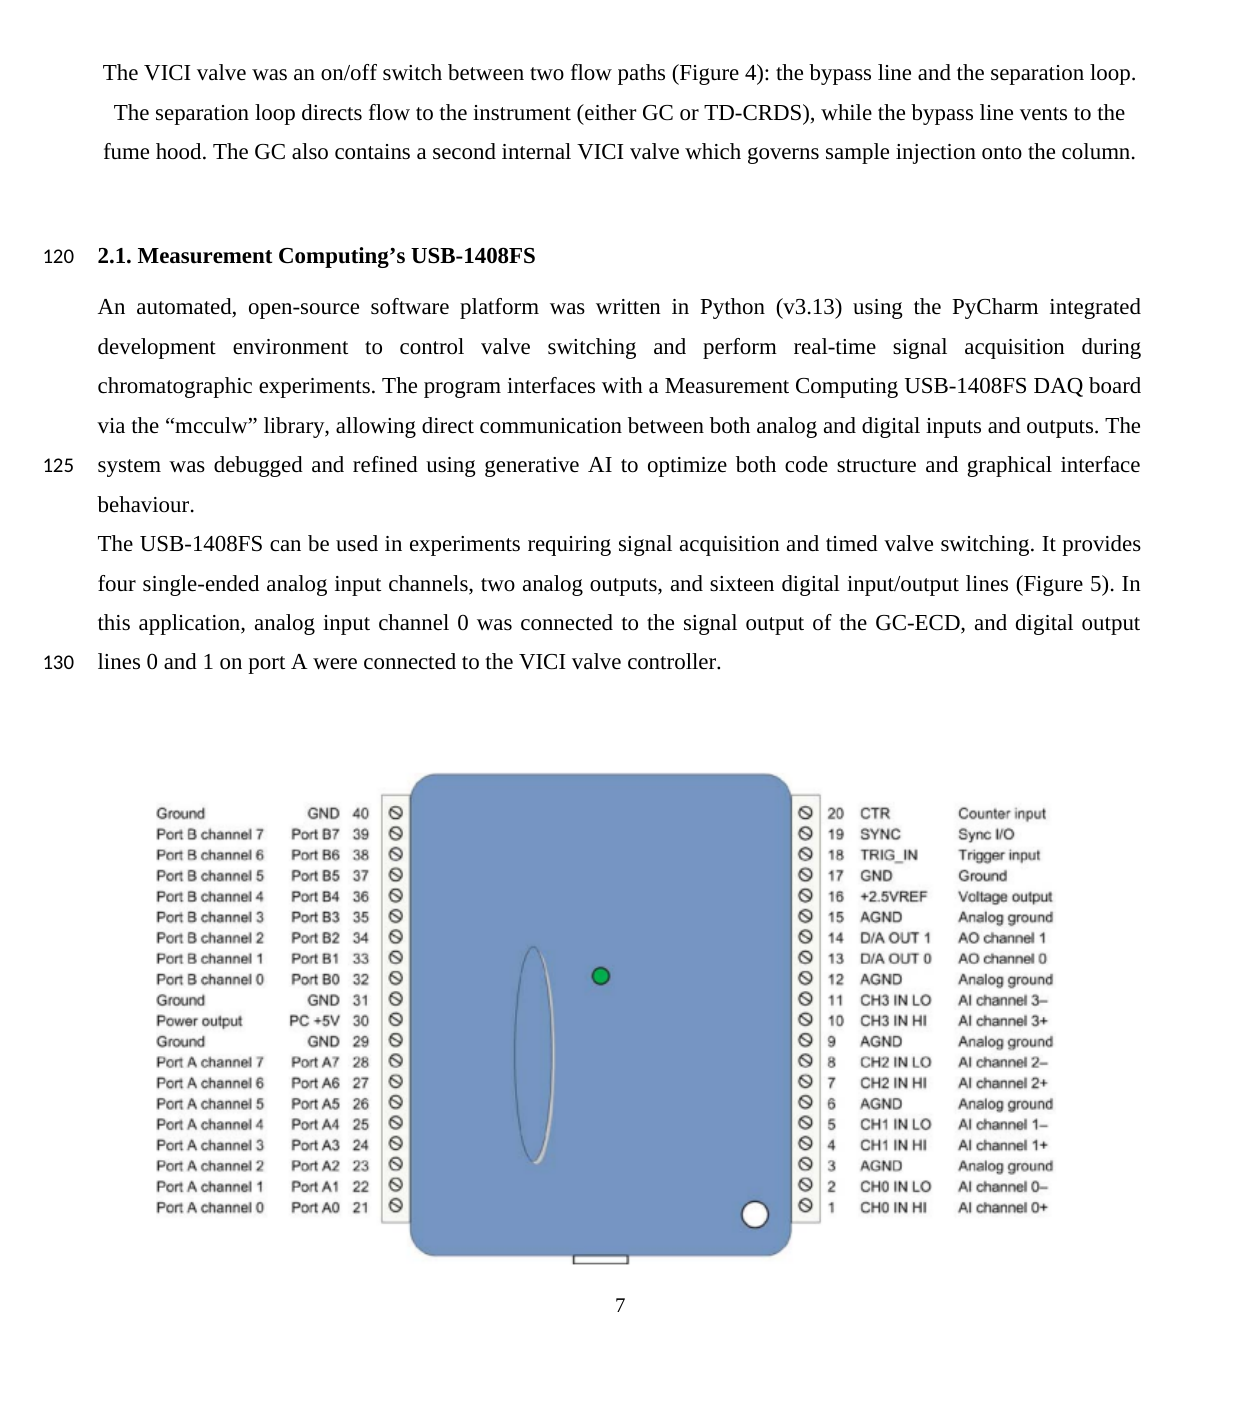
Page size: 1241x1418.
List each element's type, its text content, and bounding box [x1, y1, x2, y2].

picture [132, 767, 1108, 1266]
text An automated, open-source software platform was written in Python (v3.13) using the PyCharm integrated development environment to control valve switching and perform real-time signal acquisition during chromatographic experiments. The program interfaces with a Measurement Computing USB-1408FS DAQ board via the “mcculw” library, allowing direct communication between both analog and digital inputs and outputs. The system was debugged and refined using generative AI to optimize both code structure and graphical interface behaviour. [97, 293, 1143, 517]
text The USB-1408FS can be used in experiments requiring signal acquisition and timed valve switching. It provides four single-ended analog input channels, two analog outputs, and sixteen digital input/output lines (Figure 5). In this application, analog input channel 0 was connected to the signal output of the GC-ECD, and digital output lines 0 and 1 on port A were connected to the VICI valve controller. [97, 530, 1143, 675]
subtitle 2.1. Measurement Computing’s USB-1408FS [97, 242, 1143, 268]
text The VICI valve was an on/off switch between two flow paths (Figure 4): the bypass line and the separation loop. The separation loop directs flow to the instrument (either GC or TD-CRDS), while the bypass line vents to the fume hood. The GC also contains a second internal VICI valve which governs sample injection onto the column. [97, 59, 1143, 164]
